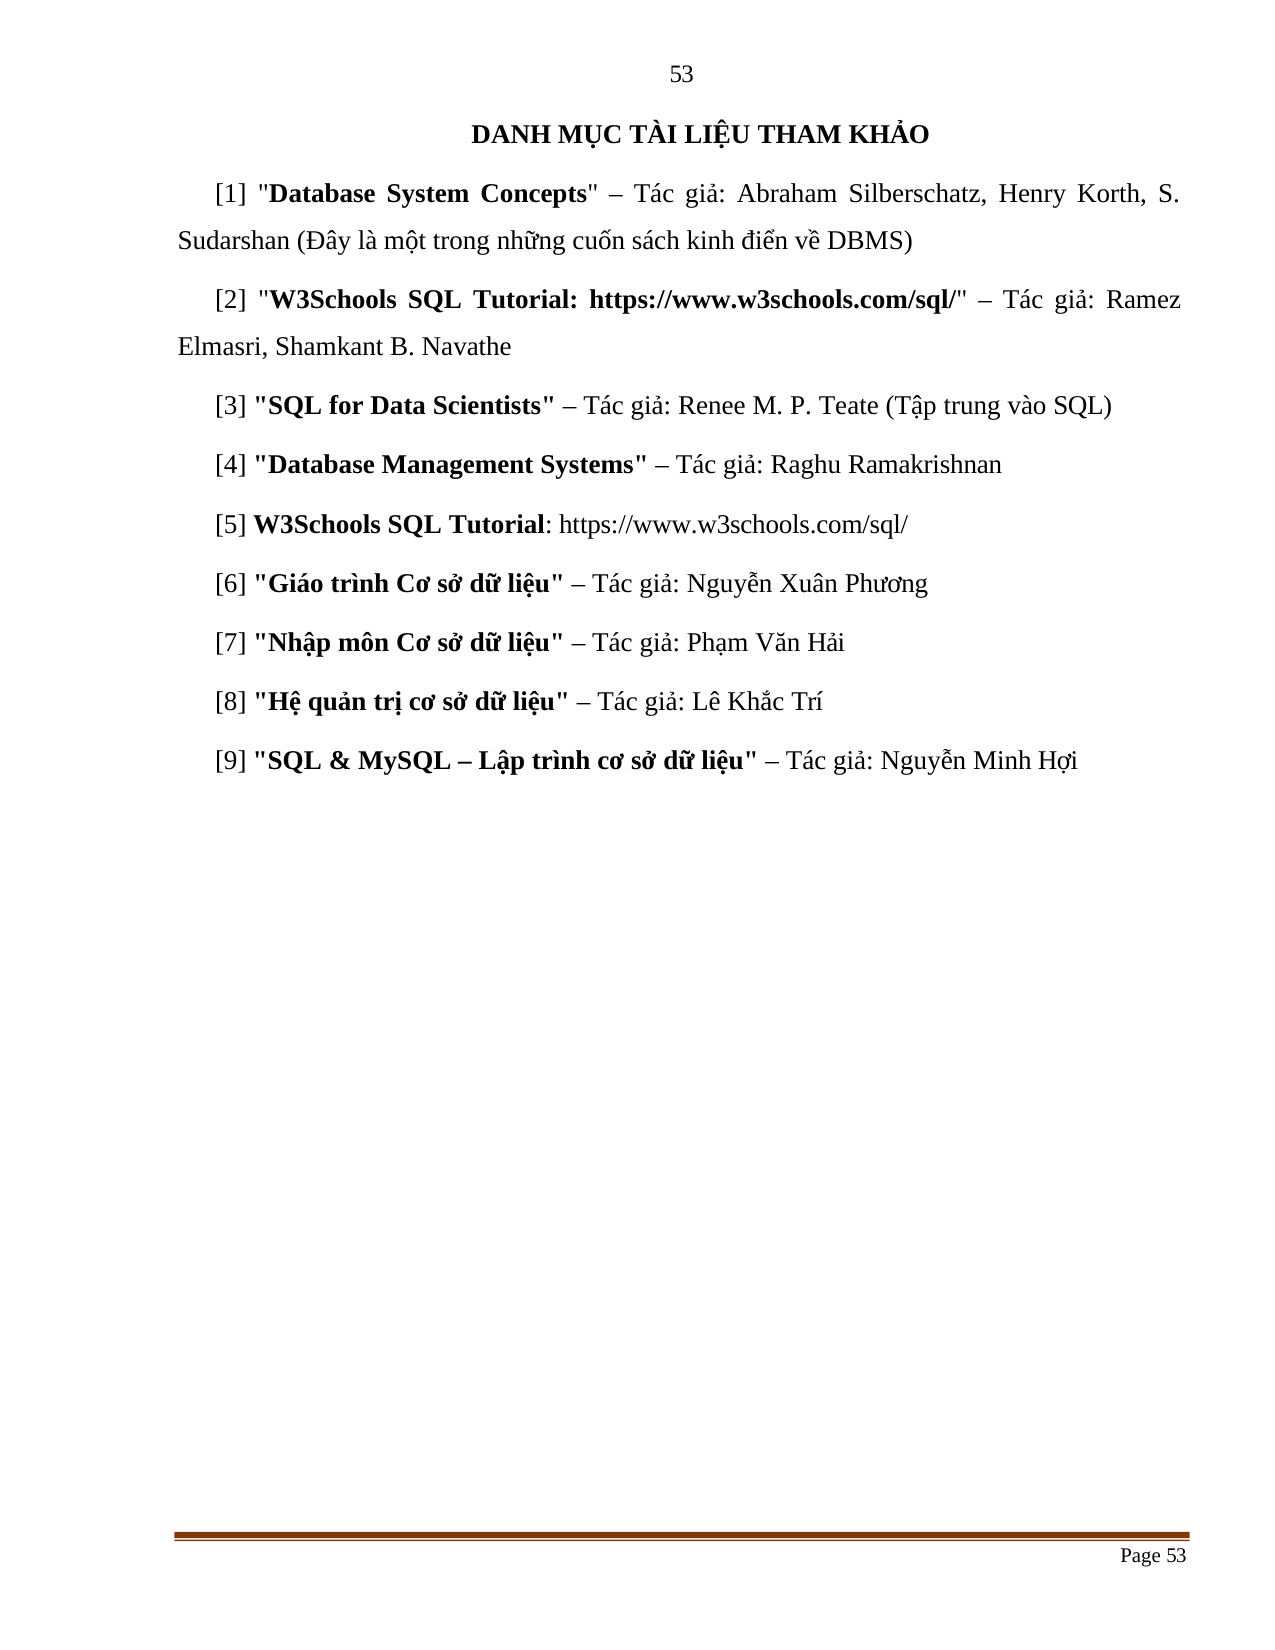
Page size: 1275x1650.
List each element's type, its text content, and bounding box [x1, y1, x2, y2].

list "W3Schools SQL Tutorial: https://www.w3schools.com/sql/" – Tác giả: Ramez Elmasri, Shamkant B. Navathe [177, 283, 1187, 361]
list "SQL for Data Scientists" – Tác giả: Renee M. P. Teate (Tập trung vào SQL) [215, 389, 1201, 420]
list "Database Management Systems" – Tác giả: Raghu Ramakrishnan [215, 448, 1201, 479]
list W3Schools SQL Tutorial: https://www.w3schools.com/sql/ [215, 508, 1201, 539]
list "Database System Concepts" – Tác giả: Abraham Silberschatz, Henry Korth, S. Sudarshan (Đây là một trong những cuốn sách kinh điển về DBMS) [177, 177, 1186, 255]
list "Hệ quản trị cơ sở dữ liệu" – Tác giả: Lê Khắc Trí [215, 685, 1201, 716]
list "Giáo trình Cơ sở dữ liệu" – Tác giả: Nguyễn Xuân Phương [215, 567, 1201, 598]
list "SQL & MySQL – Lập trình cơ sở dữ liệu" – Tác giả: Nguyễn Minh Hợi [215, 744, 1201, 776]
list "Nhập môn Cơ sở dữ liệu" – Tác giả: Phạm Văn Hải [215, 626, 1201, 657]
subtitle DANH MỤC TÀI LIỆU THAM KHẢO [215, 118, 1186, 149]
